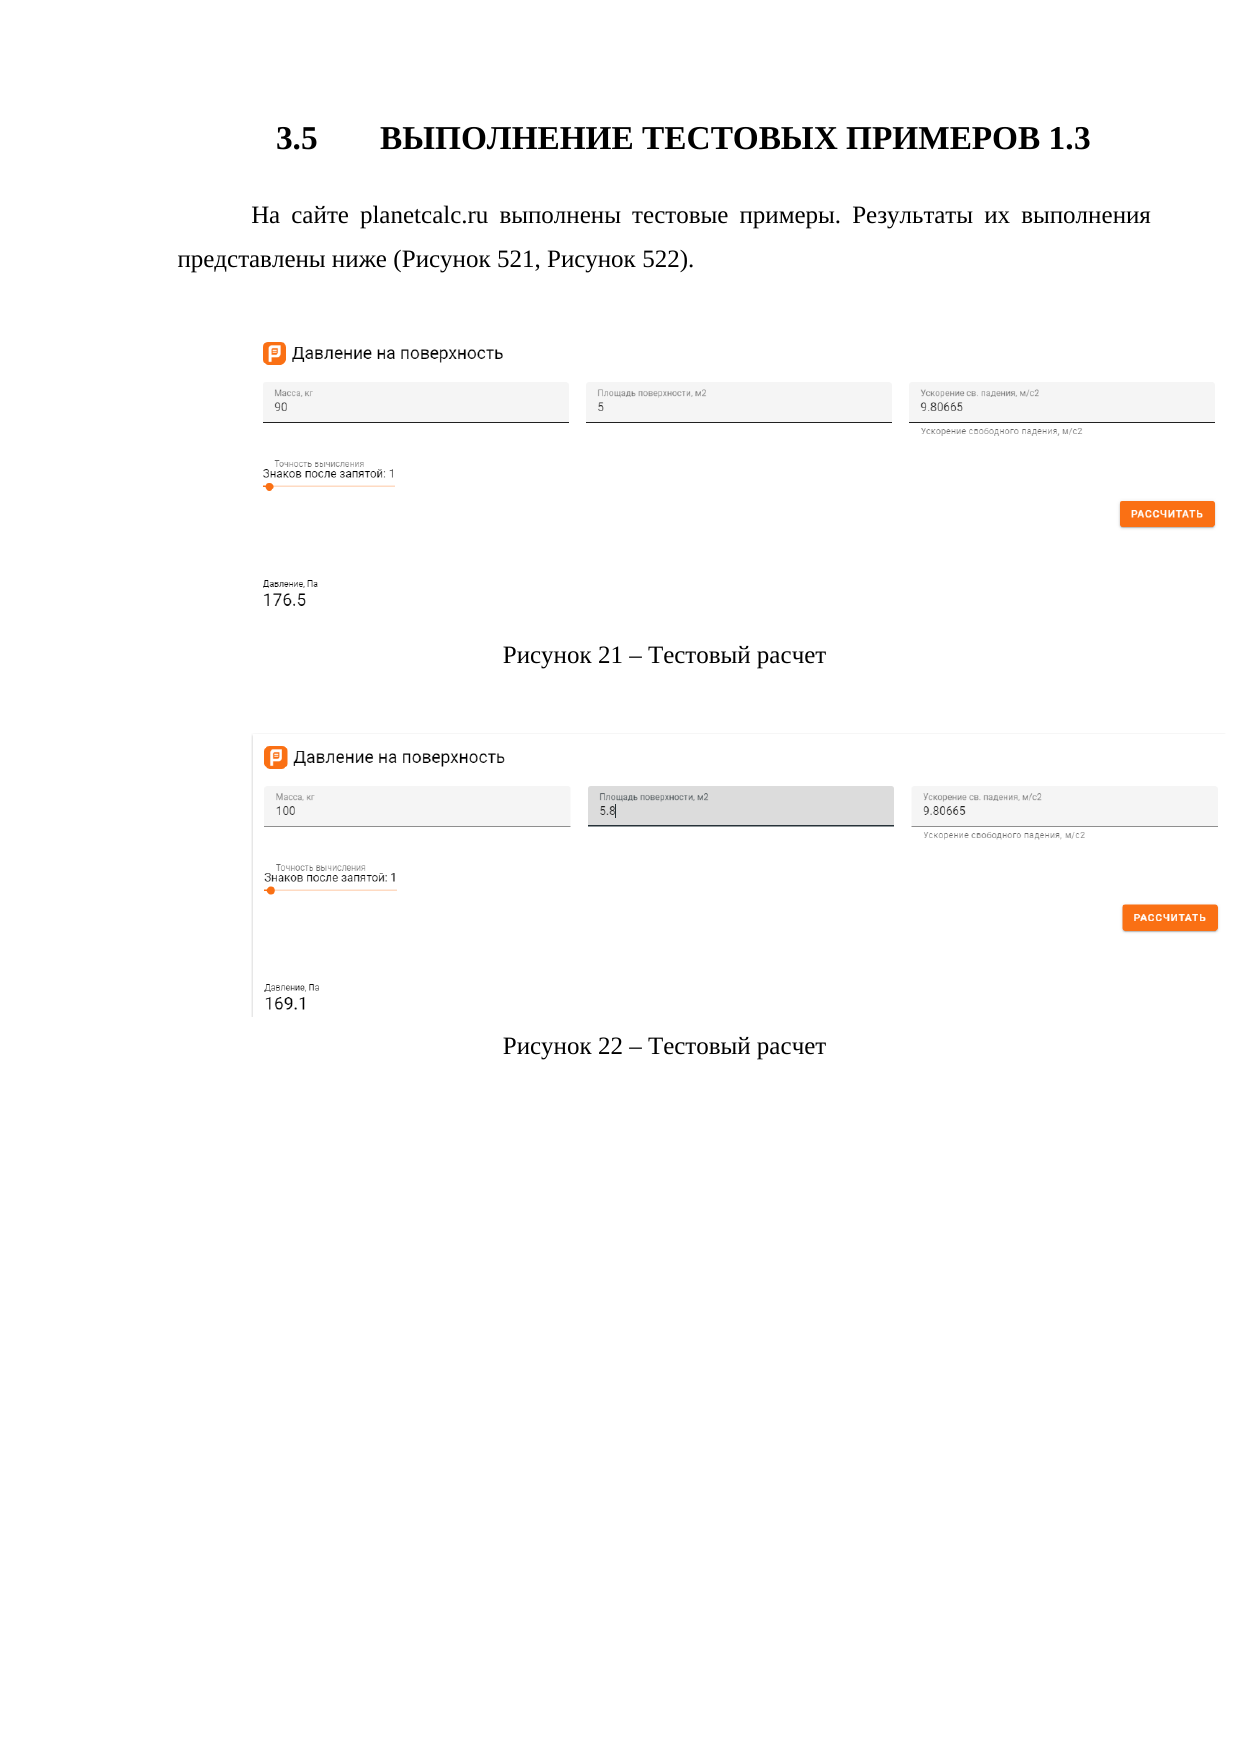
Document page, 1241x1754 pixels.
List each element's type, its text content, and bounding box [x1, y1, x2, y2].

text Рисунок 21 – Тестовый расчет [177, 641, 1152, 669]
picture [251, 733, 1226, 1017]
picture [251, 330, 1226, 627]
text Выполнение тестовых примеров 1.3 [215, 118, 1152, 156]
text Рисунок 22 – Тестовый расчет [177, 1031, 1152, 1059]
text На сайте planetcalc.ru выполнены тестовые примеры. Результаты их выполнения представлены ниже (Рисунок 21, Рисунок 22). [177, 201, 1152, 272]
